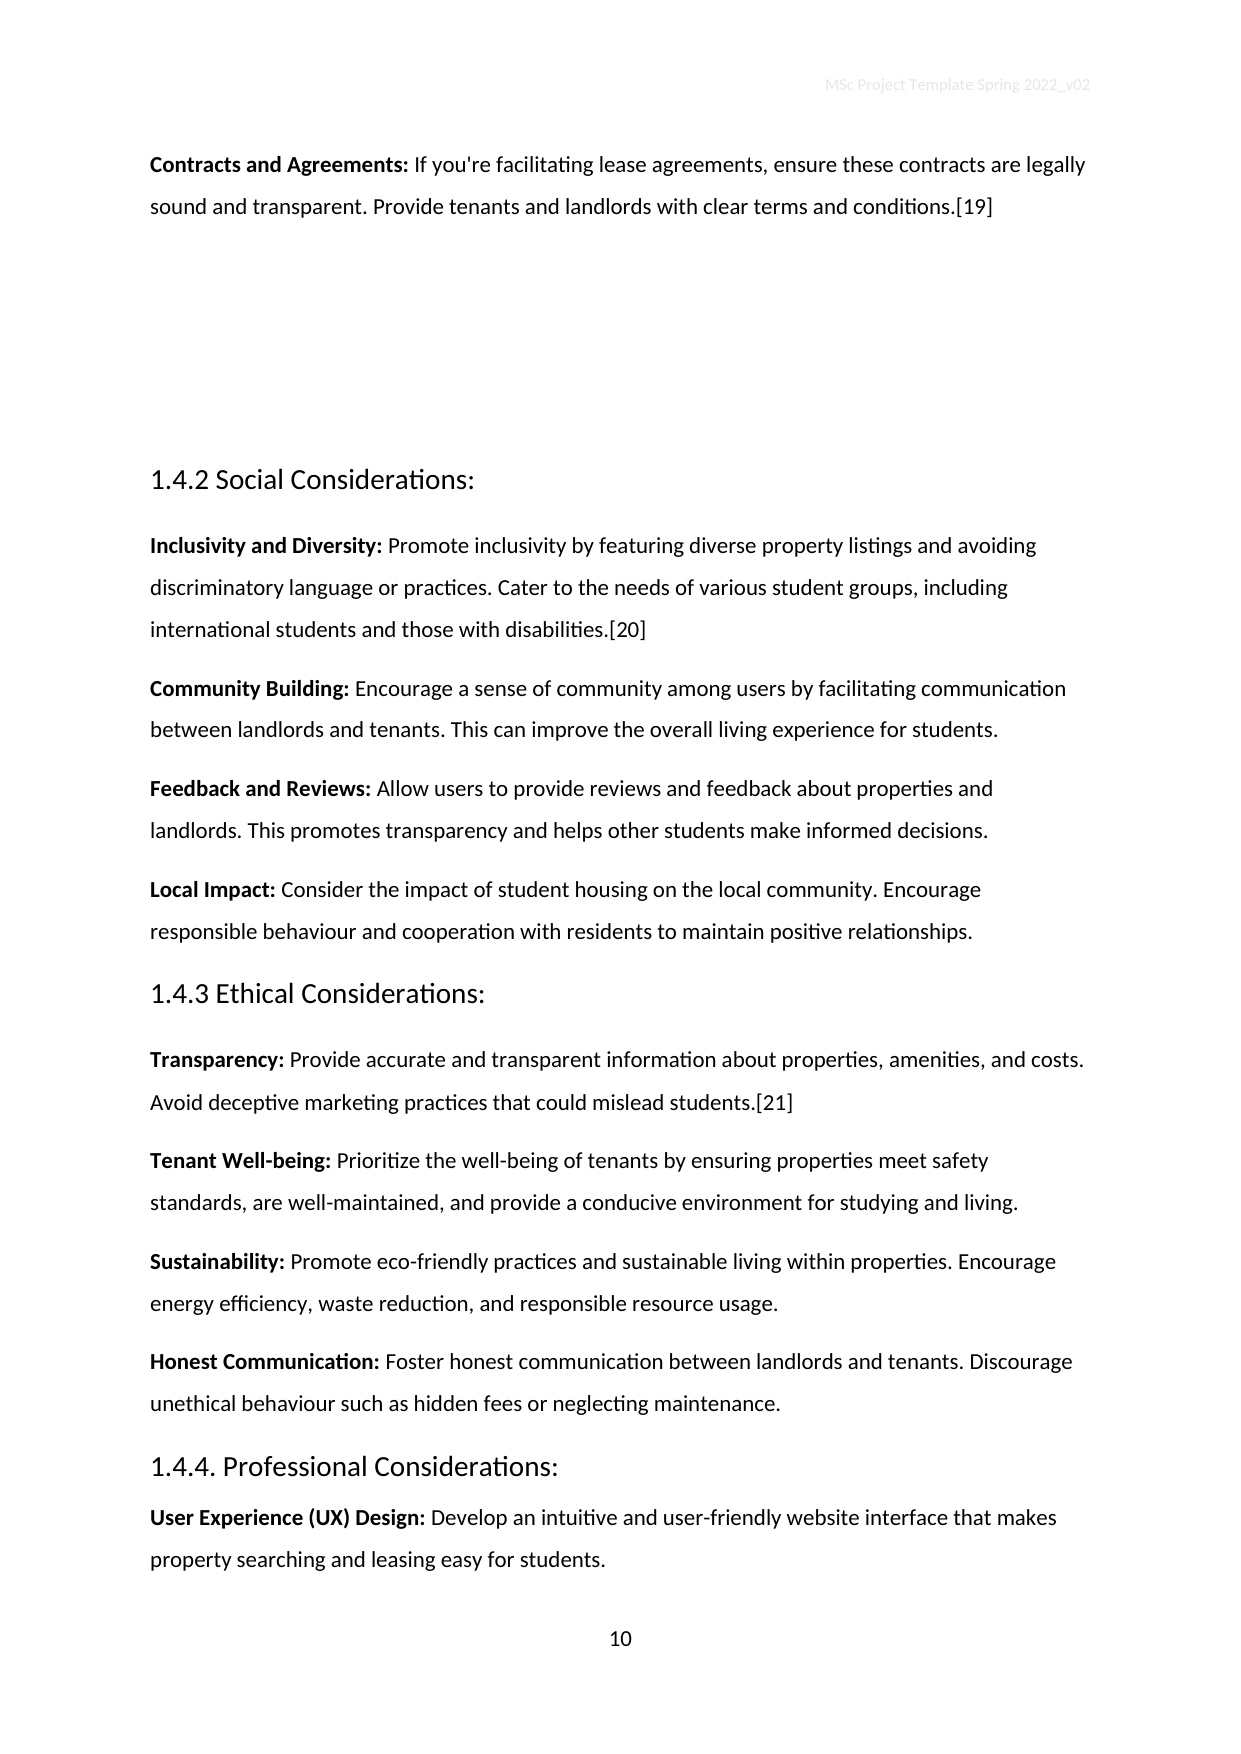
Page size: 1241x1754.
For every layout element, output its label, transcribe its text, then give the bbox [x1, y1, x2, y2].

text 1.4.4. Professional Considerations: [150, 1448, 1090, 1484]
text Tenant Well-being: Prioritize the well-being of tenants by ensuring properties meet safety standards, are well-maintained, and provide a conducive environment for studying and living. [150, 1146, 1090, 1216]
text Honest Communication: Foster honest communication between landlords and tenants. Discourage unethical behaviour such as hidden fees or neglecting maintenance. [150, 1347, 1090, 1417]
text Local Impact: Consider the impact of student housing on the local community. Encourage responsible behaviour and cooperation with residents to maintain positive relationships. [150, 875, 1090, 945]
text 1.4.3 Ethical Considerations: [150, 976, 1090, 1011]
text Feedback and Reviews: Allow users to provide reviews and feedback about properties and landlords. This promotes transparency and helps other students make informed decisions. [150, 774, 1090, 844]
text Transparency: Provide accurate and transparent information about properties, amenities, and costs. Avoid deceptive marketing practices that could mislead students.[21] [150, 1046, 1090, 1116]
text User Experience (UX) Design: Develop an intuitive and user-friendly website interface that makes property searching and leasing easy for students. [150, 1503, 1090, 1573]
text Sustainability: Promote eco-friendly practices and sustainable living within properties. Encourage energy efficiency, waste reduction, and responsible resource usage. [150, 1247, 1090, 1317]
text Inclusivity and Diversity: Promote inclusivity by featuring diverse property listings and avoiding discriminatory language or practices. Cater to the needs of various student groups, including international students and those with disabilities.[20] [150, 531, 1090, 643]
text Contracts and Agreements: If you're facilitating lease agreements, ensure these contracts are legally sound and transparent. Provide tenants and landlords with clear terms and conditions.[19] [150, 150, 1090, 220]
text Community Building: Encourage a sense of community among users by facilitating communication between landlords and tenants. This can improve the overall living experience for students. [150, 674, 1090, 744]
text 1.4.2 Social Considerations: [150, 461, 1090, 497]
